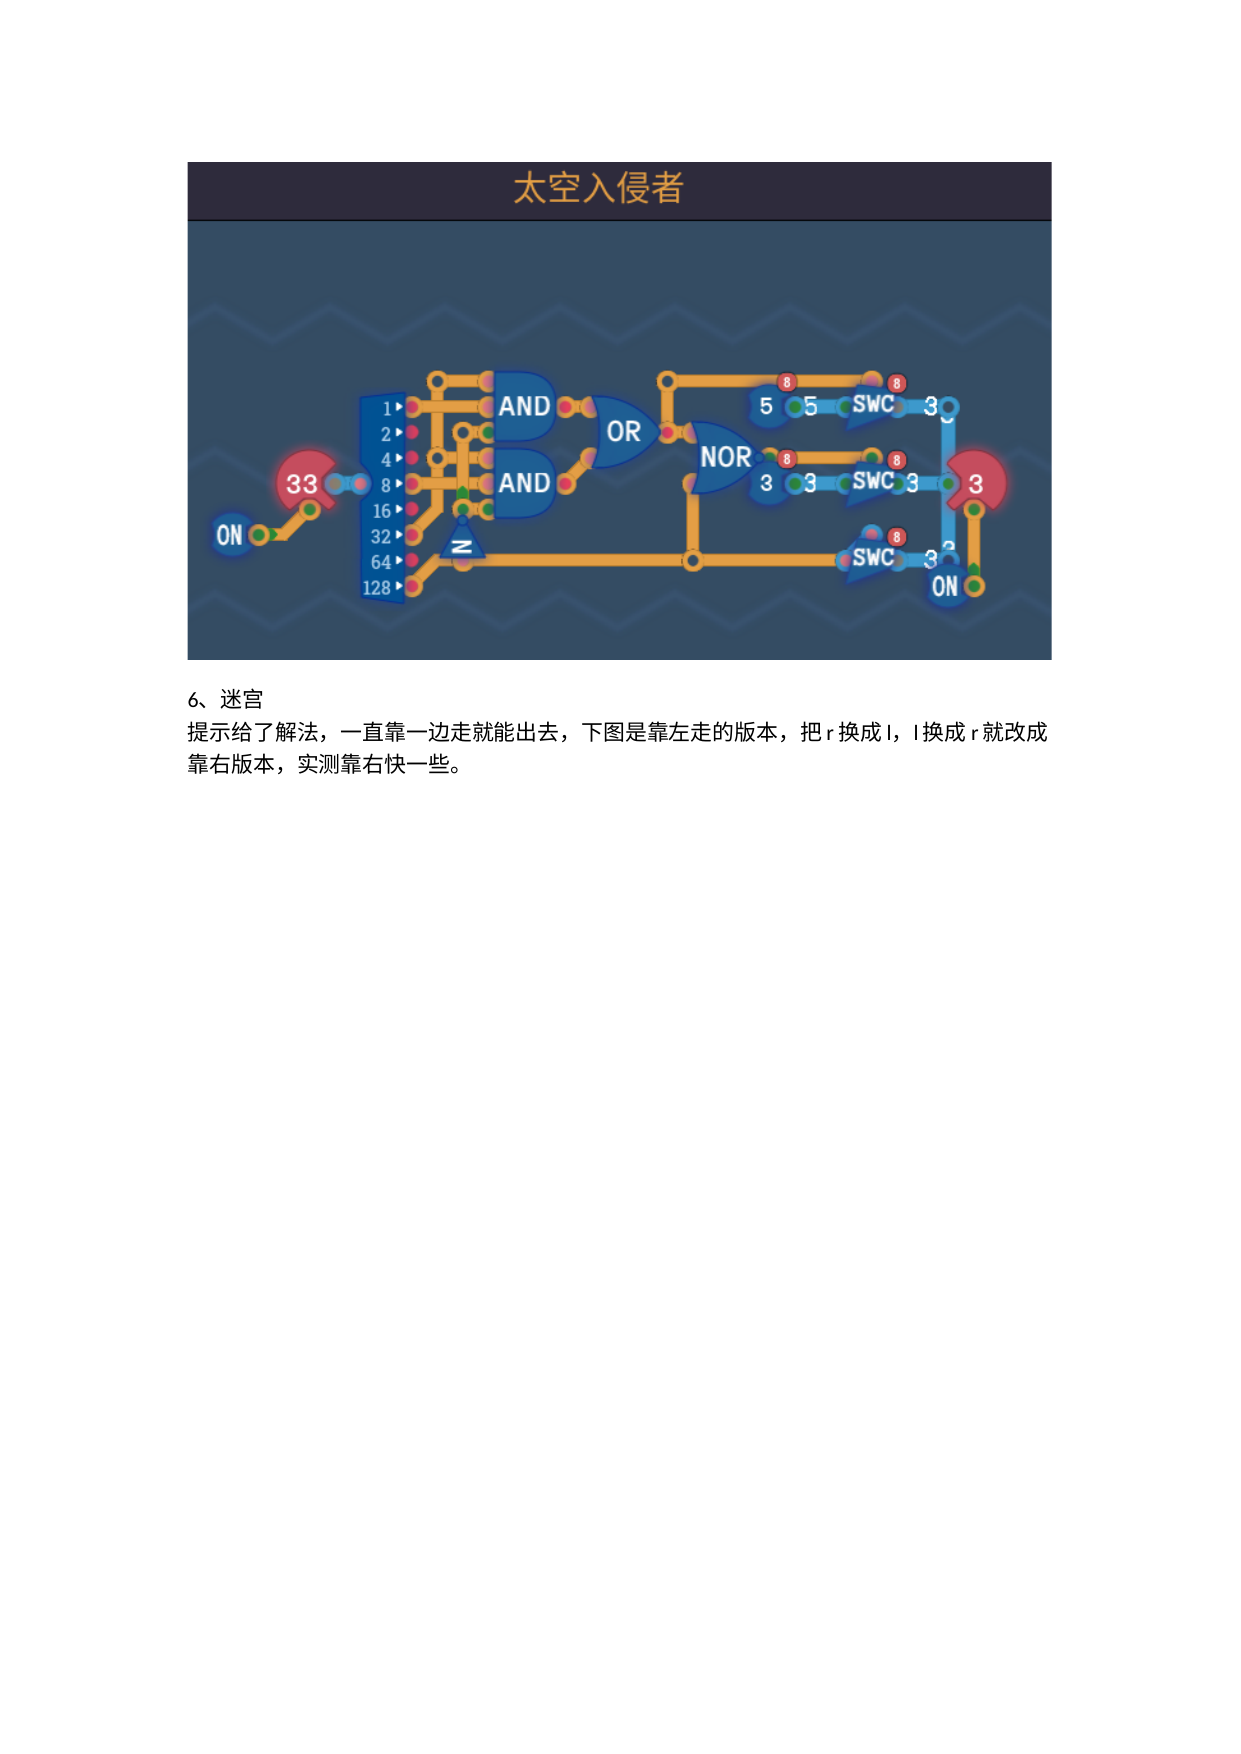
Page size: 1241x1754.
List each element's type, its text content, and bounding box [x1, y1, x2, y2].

list 提示给了解法，一直靠一边走就能出去，下图是靠左走的版本，把r换成l，l换成r就改成靠右版本，实测靠右快一些。 [187, 714, 1053, 779]
list 迷宫 [187, 682, 1053, 714]
picture [187, 162, 1052, 660]
